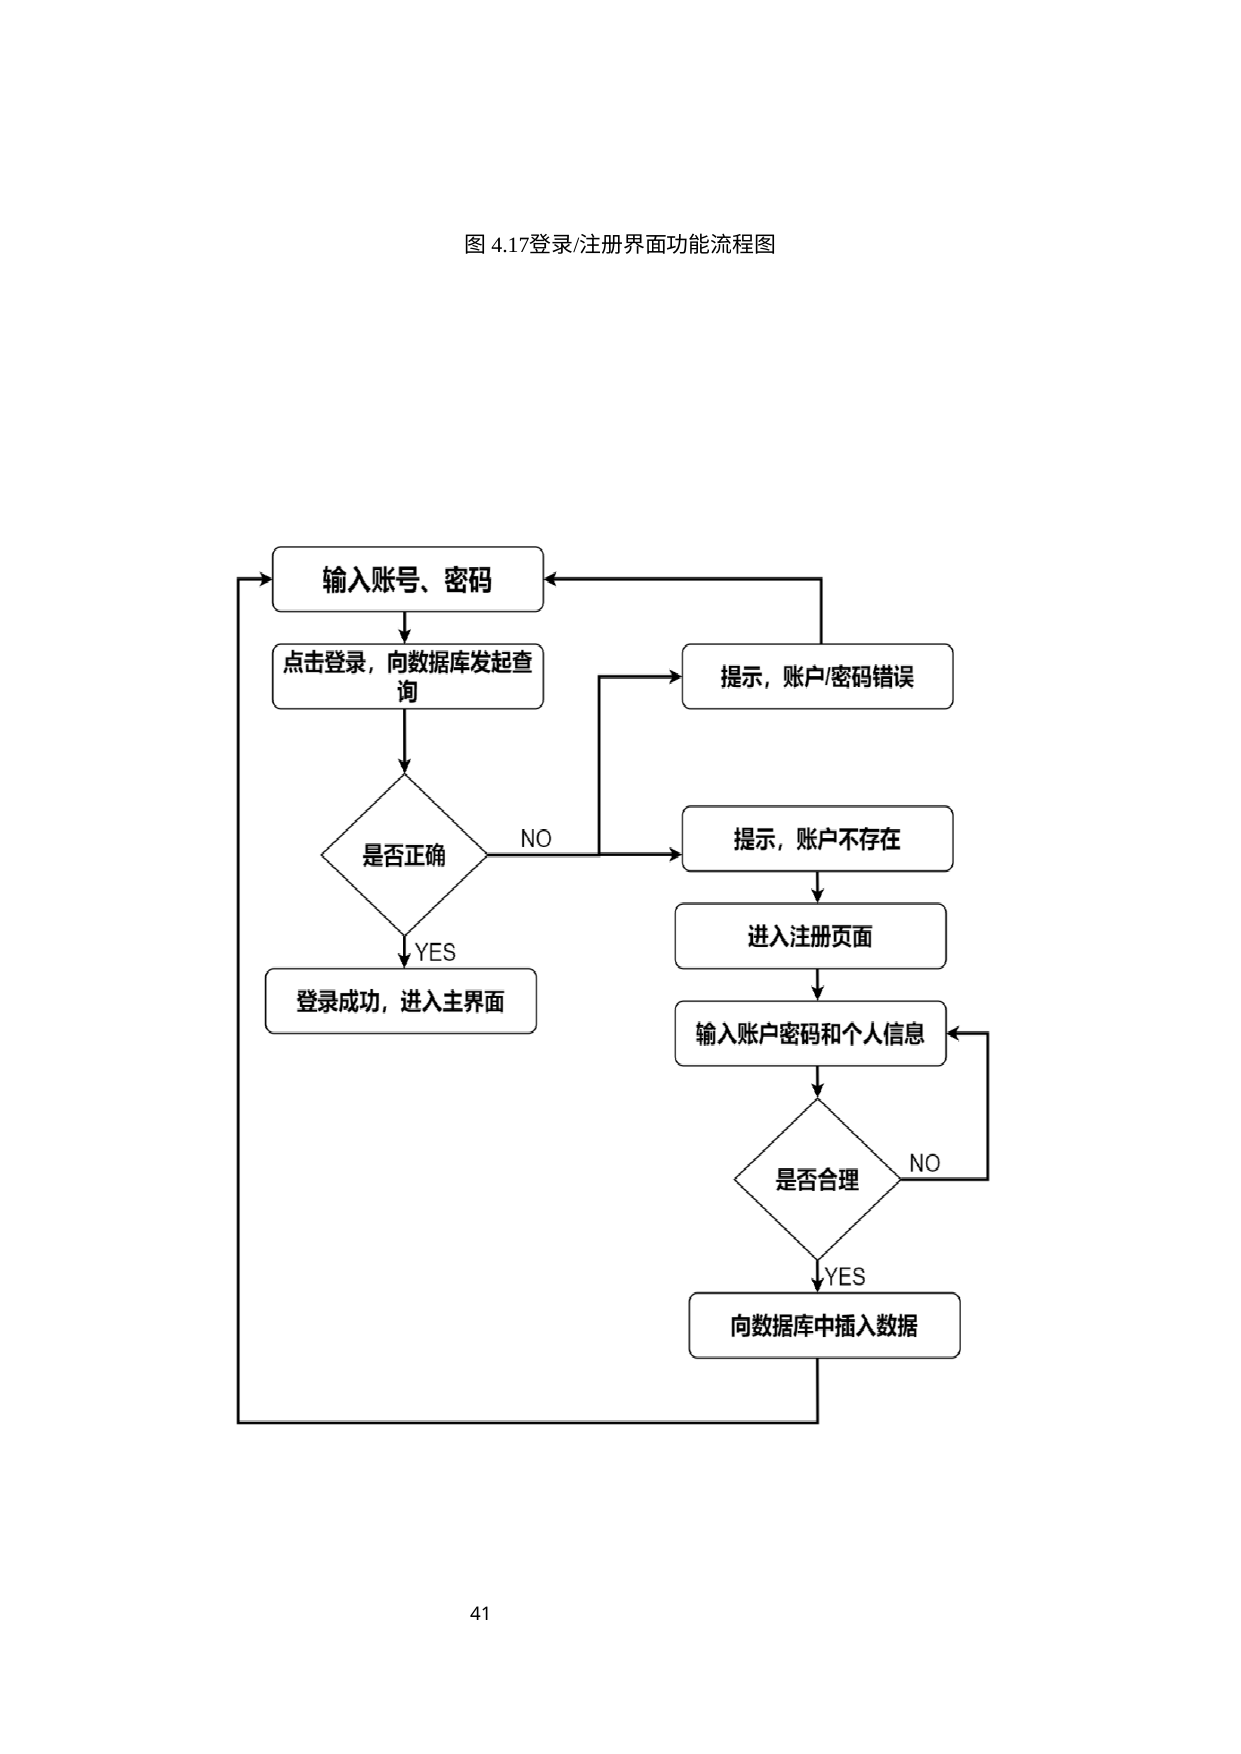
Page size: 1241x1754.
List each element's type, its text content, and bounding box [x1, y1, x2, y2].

picture [231, 546, 993, 1431]
